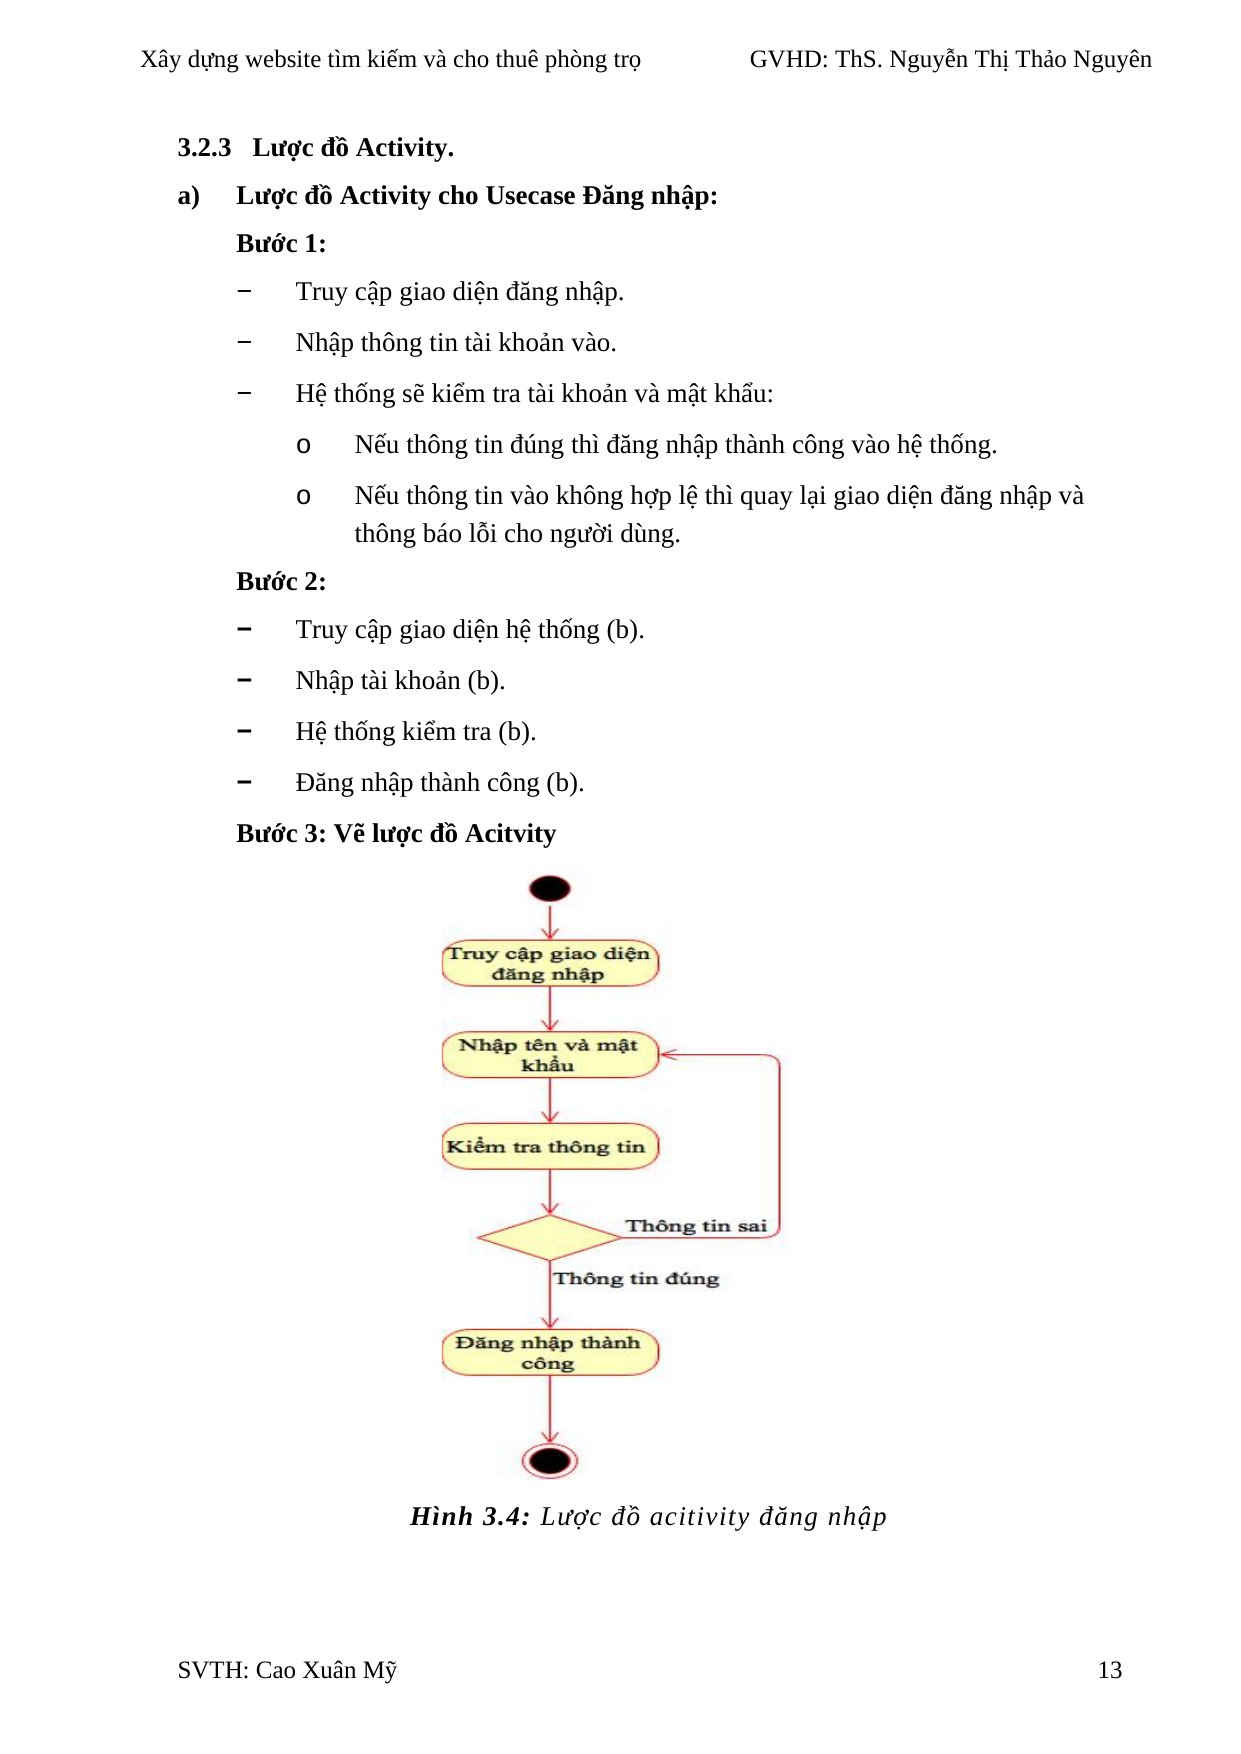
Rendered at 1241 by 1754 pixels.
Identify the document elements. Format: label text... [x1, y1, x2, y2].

list Nhập thông tin tài khoản vào. [236, 326, 1122, 360]
list Hệ thống sẽ kiểm tra tài khoản và mật khẩu: [236, 377, 1122, 411]
list Nếu thông tin đúng thì đăng nhập thành công vào hệ thống. [295, 428, 1122, 462]
list Bước 2: [236, 565, 1122, 596]
list Hệ thống kiểm tra (b). [236, 715, 1122, 749]
list Bước 3: Vẽ lược đồ Acitvity [236, 817, 1122, 848]
list Bước 1: [236, 227, 1122, 258]
list Truy cập giao diện hệ thống (b). [236, 613, 1122, 647]
picture [441, 871, 799, 1480]
list Truy cập giao diện đăng nhập. [236, 275, 1122, 309]
list Nếu thông tin vào không hợp lệ thì quay lại giao diện đăng nhập và thông báo lỗi cho người dùng. [295, 479, 1122, 548]
list Đăng nhập thành công (b). [236, 766, 1122, 800]
list Nhập tài khoản (b). [236, 664, 1122, 698]
list Lược đồ Activity cho Usecase Đăng nhập: [177, 179, 1122, 210]
list Lược đồ Activity. [177, 131, 1122, 162]
